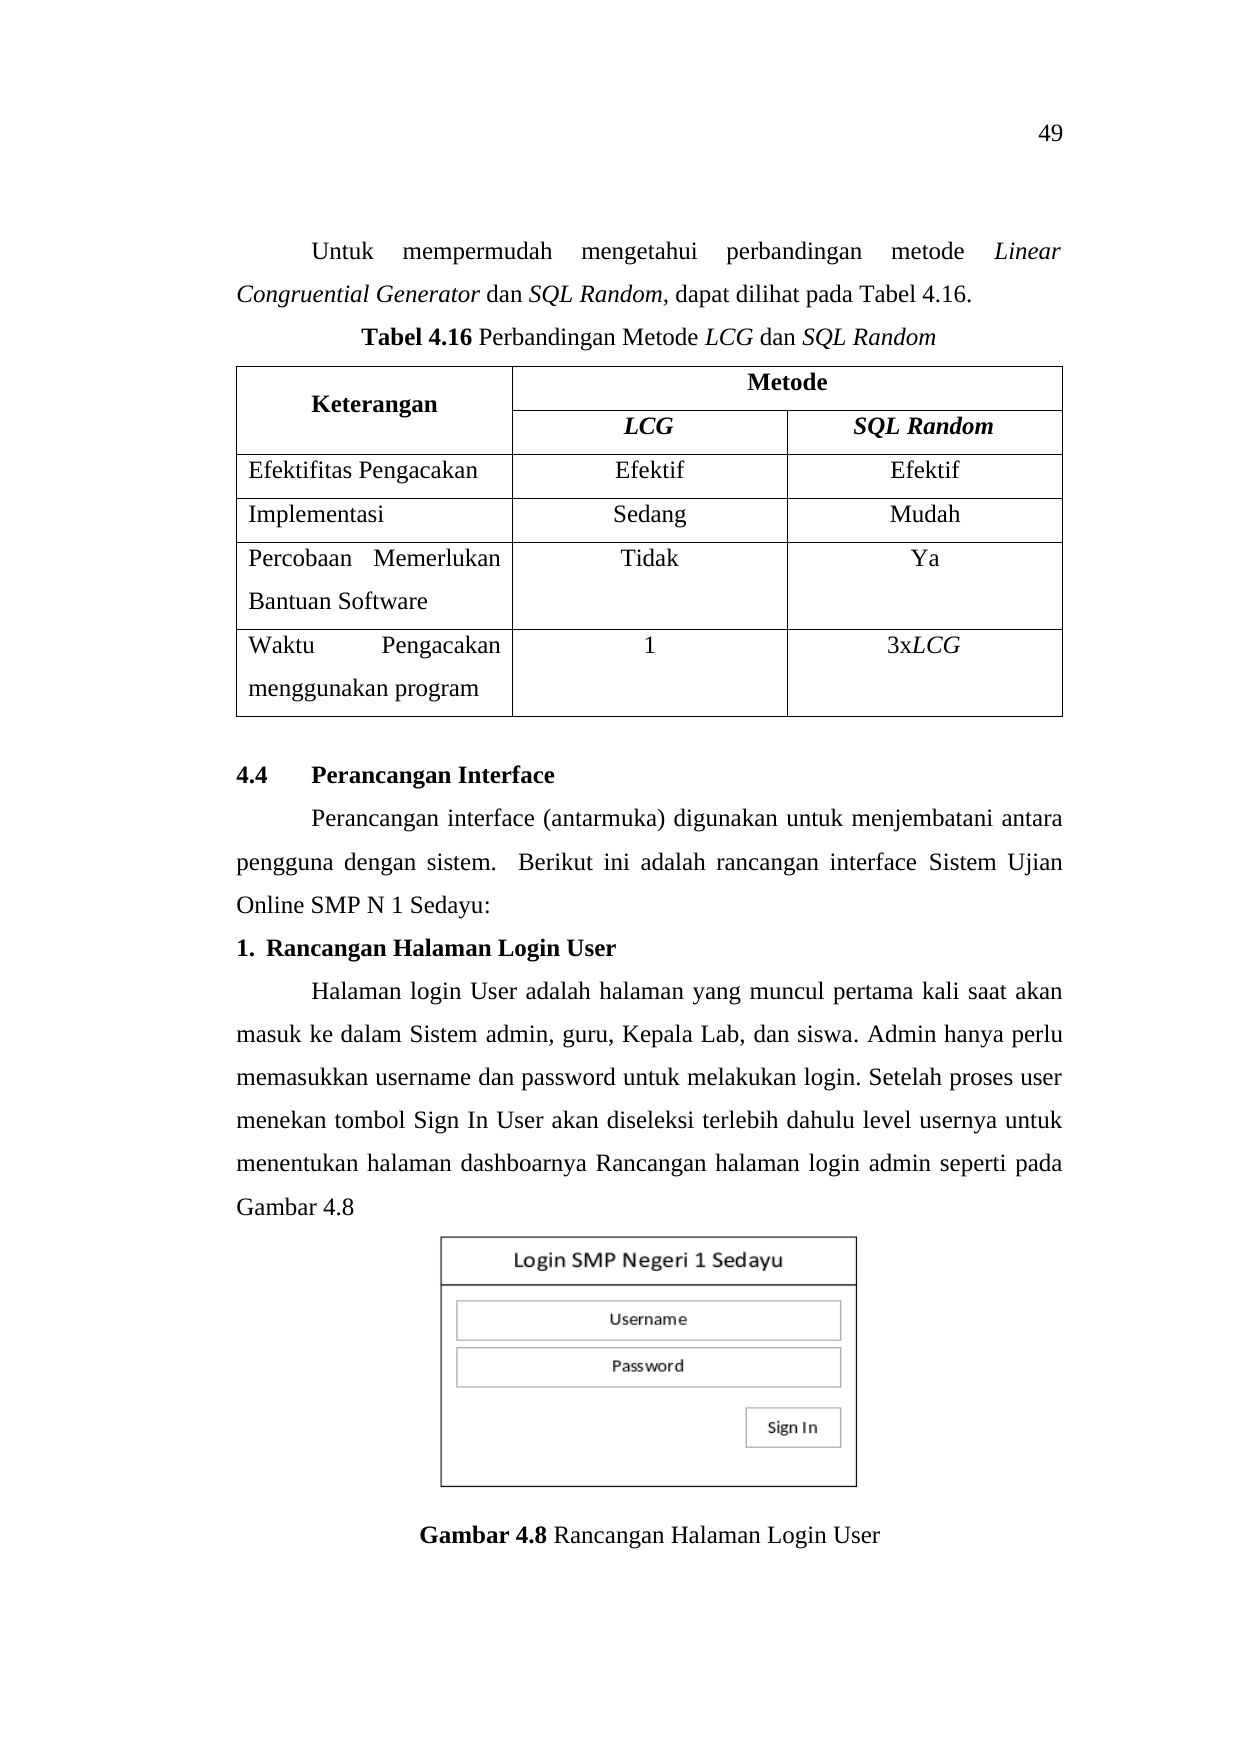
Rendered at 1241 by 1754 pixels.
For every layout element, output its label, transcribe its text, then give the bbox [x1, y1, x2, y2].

table_cell Efektif [788, 455, 1062, 498]
table_cell Tidak [513, 543, 787, 629]
table_cell Efektifitas Pengacakan [237, 455, 512, 498]
text Gambar 4.8 Rancangan Halaman Login User [236, 1520, 1063, 1548]
text Halaman login User adalah halaman yang muncul pertama kali saat akan masuk ke dalam Sistem admin, guru, Kepala Lab, dan siswa. Admin hanya perlu memasukkan username dan password untuk melakukan login. Setelah proses user menekan tombol Sign In User akan diseleksi terlebih dahulu level usernya untuk menentukan halaman dashboarnya Rancangan halaman login admin seperti pada Gambar 4.8 [236, 976, 1063, 1220]
table_cell Waktu Pengacakan menggunakan program [237, 630, 512, 716]
subtitle 4.4 Perancangan Interface [236, 760, 1063, 789]
text Untuk mempermudah mengetahui perbandingan metode Linear Congruential Generator dan SQL Random, dapat dilihat pada Tabel 4.16. [236, 236, 1063, 308]
table_cell SQL Random [788, 411, 1062, 454]
table_cell Percobaan Memerlukan Bantuan Software [237, 543, 512, 629]
table_cell Implementasi [237, 499, 512, 542]
table_cell Sedang [513, 499, 787, 542]
list Rancangan Halaman Login User [236, 933, 1063, 962]
table_cell Mudah [788, 499, 1062, 542]
text Tabel 4.16 Perbandingan Metode LCG dan SQL Random [236, 322, 1063, 351]
table_cell Efektif [513, 455, 787, 498]
table_cell 1 [513, 630, 787, 716]
table_header Metode [513, 367, 1062, 410]
table_header Keterangan [237, 367, 512, 454]
table_cell 3xLCG [788, 630, 1062, 716]
table_cell LCG [513, 411, 787, 454]
table_cell Ya [788, 543, 1062, 629]
text Perancangan interface (antarmuka) digunakan untuk menjembatani antara pengguna dengan sistem. Berikut ini adalah rancangan interface Sistem Ujian Online SMP N 1 Sedayu: [236, 803, 1063, 918]
